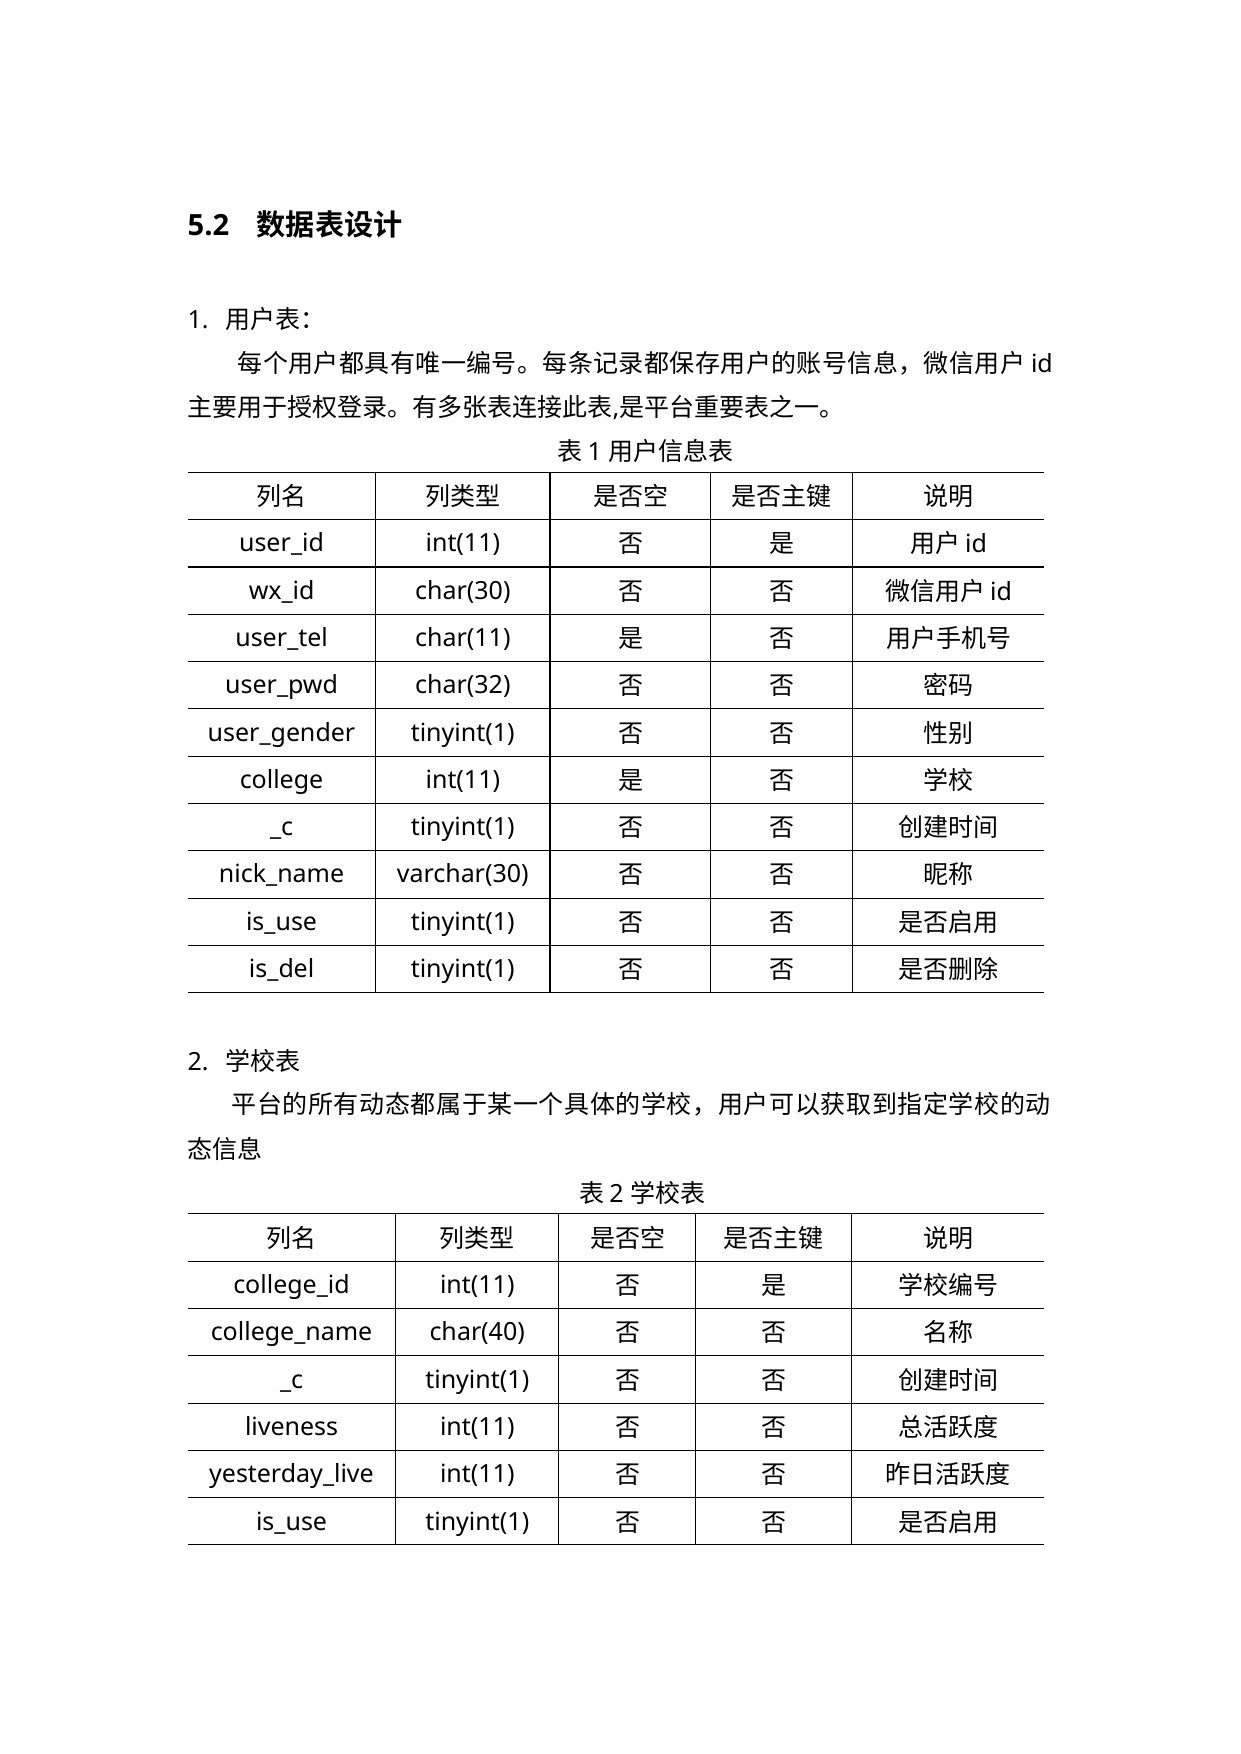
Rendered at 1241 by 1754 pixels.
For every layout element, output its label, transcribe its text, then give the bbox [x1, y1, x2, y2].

table_cell 是 [696, 1262, 851, 1308]
table_header 是否主键 [696, 1214, 851, 1261]
table_cell 否 [559, 1356, 695, 1402]
list 用户表： [187, 296, 1053, 339]
table_cell 名称 [852, 1309, 1044, 1355]
table_header 说明 [852, 1214, 1044, 1261]
table_cell 学校编号 [852, 1262, 1044, 1308]
table_cell 否 [696, 1309, 851, 1355]
table_cell char(40) [396, 1309, 558, 1355]
table_cell varchar(30) [376, 851, 549, 897]
table_cell 昨日活跃度 [852, 1451, 1044, 1497]
table_cell 学校 [853, 757, 1044, 803]
table_cell 否 [551, 520, 710, 566]
table_cell 否 [711, 804, 852, 850]
table_header 列类型 [396, 1214, 558, 1261]
table_header 是否主键 [711, 473, 852, 519]
table_cell 是否启用 [853, 899, 1044, 945]
list 平台的所有动态都属于某一个具体的学校，用户可以获取到指定学校的动态信息 [187, 1081, 1053, 1169]
table_cell 否 [559, 1451, 695, 1497]
table_cell int(11) [396, 1262, 558, 1308]
table_cell tinyint(1) [376, 709, 549, 756]
table_cell tinyint(1) [396, 1498, 558, 1544]
table_cell user_tel [188, 615, 375, 661]
table_cell is_use [188, 1498, 395, 1544]
table_header 列名 [188, 473, 375, 519]
table_cell 否 [551, 804, 710, 850]
table_header 是否空 [559, 1214, 695, 1261]
table_cell 性别 [853, 709, 1044, 756]
table_cell 密码 [853, 662, 1044, 708]
table_cell _c [188, 1356, 395, 1402]
table_cell 创建时间 [853, 804, 1044, 850]
table_cell 否 [551, 946, 710, 992]
table_cell 否 [551, 662, 710, 708]
table_cell char(32) [376, 662, 549, 708]
table_cell 否 [696, 1404, 851, 1450]
table_cell wx_id [188, 568, 375, 614]
table_cell 否 [551, 568, 710, 614]
text 每个用户都具有唯一编号。每条记录都保存用户的账号信息，微信用户id主要用于授权登录。有多张表连接此表,是平台重要表之一。 [187, 339, 1053, 428]
table_cell tinyint(1) [396, 1356, 558, 1402]
table_cell 否 [551, 851, 710, 897]
table_cell 否 [696, 1498, 851, 1544]
table_cell is_del [188, 946, 375, 992]
table_cell 是 [551, 757, 710, 803]
table_cell 否 [559, 1262, 695, 1308]
table_cell liveness [188, 1404, 395, 1450]
table_cell 否 [559, 1498, 695, 1544]
table_cell user_pwd [188, 662, 375, 708]
table_cell char(11) [376, 615, 549, 661]
table_cell _c [188, 804, 375, 850]
table_cell char(30) [376, 568, 549, 614]
table_cell tinyint(1) [376, 804, 549, 850]
table_cell 否 [559, 1404, 695, 1450]
table_cell int(11) [396, 1404, 558, 1450]
table_header 列类型 [376, 473, 549, 519]
table_cell 是 [711, 520, 852, 566]
table_cell 否 [711, 709, 852, 756]
table_cell 否 [711, 757, 852, 803]
text 表1 用户信息表 [187, 428, 1053, 472]
table_cell 创建时间 [852, 1356, 1044, 1402]
table_cell 否 [696, 1356, 851, 1402]
table_cell 否 [551, 899, 710, 945]
table_cell tinyint(1) [376, 899, 549, 945]
table_cell tinyint(1) [376, 946, 549, 992]
table_cell 否 [696, 1451, 851, 1497]
list 学校表 [187, 1037, 1053, 1081]
table_header 列名 [188, 1214, 395, 1261]
table_cell 微信用户id [853, 568, 1044, 614]
table_cell 用户id [853, 520, 1044, 566]
table_cell int(11) [376, 757, 549, 803]
table_cell 是否启用 [852, 1498, 1044, 1544]
table_cell 用户手机号 [853, 615, 1044, 661]
table_cell 否 [711, 899, 852, 945]
table_cell 否 [711, 662, 852, 708]
table_cell 昵称 [853, 851, 1044, 897]
table_cell user_gender [188, 709, 375, 756]
table_cell nick_name [188, 851, 375, 897]
table_cell college_name [188, 1309, 395, 1355]
table_cell 是 [551, 615, 710, 661]
table_cell 否 [711, 615, 852, 661]
table_cell 否 [711, 851, 852, 897]
list 表2 学校表 [187, 1169, 1053, 1213]
table_cell college_id [188, 1262, 395, 1308]
table_cell int(11) [396, 1451, 558, 1497]
table_cell 是否删除 [853, 946, 1044, 992]
table_cell 否 [551, 709, 710, 756]
table_header 说明 [853, 473, 1044, 519]
table_cell 否 [559, 1309, 695, 1355]
table_cell 总活跃度 [852, 1404, 1044, 1450]
table_cell 否 [711, 568, 852, 614]
subtitle 数据表设计 [187, 201, 1053, 245]
table_cell college [188, 757, 375, 803]
table_cell user_id [188, 520, 375, 566]
table_cell int(11) [376, 520, 549, 566]
table_header 是否空 [551, 473, 710, 519]
table_cell is_use [188, 899, 375, 945]
table_cell yesterday_live [188, 1451, 395, 1497]
table_cell 否 [711, 946, 852, 992]
